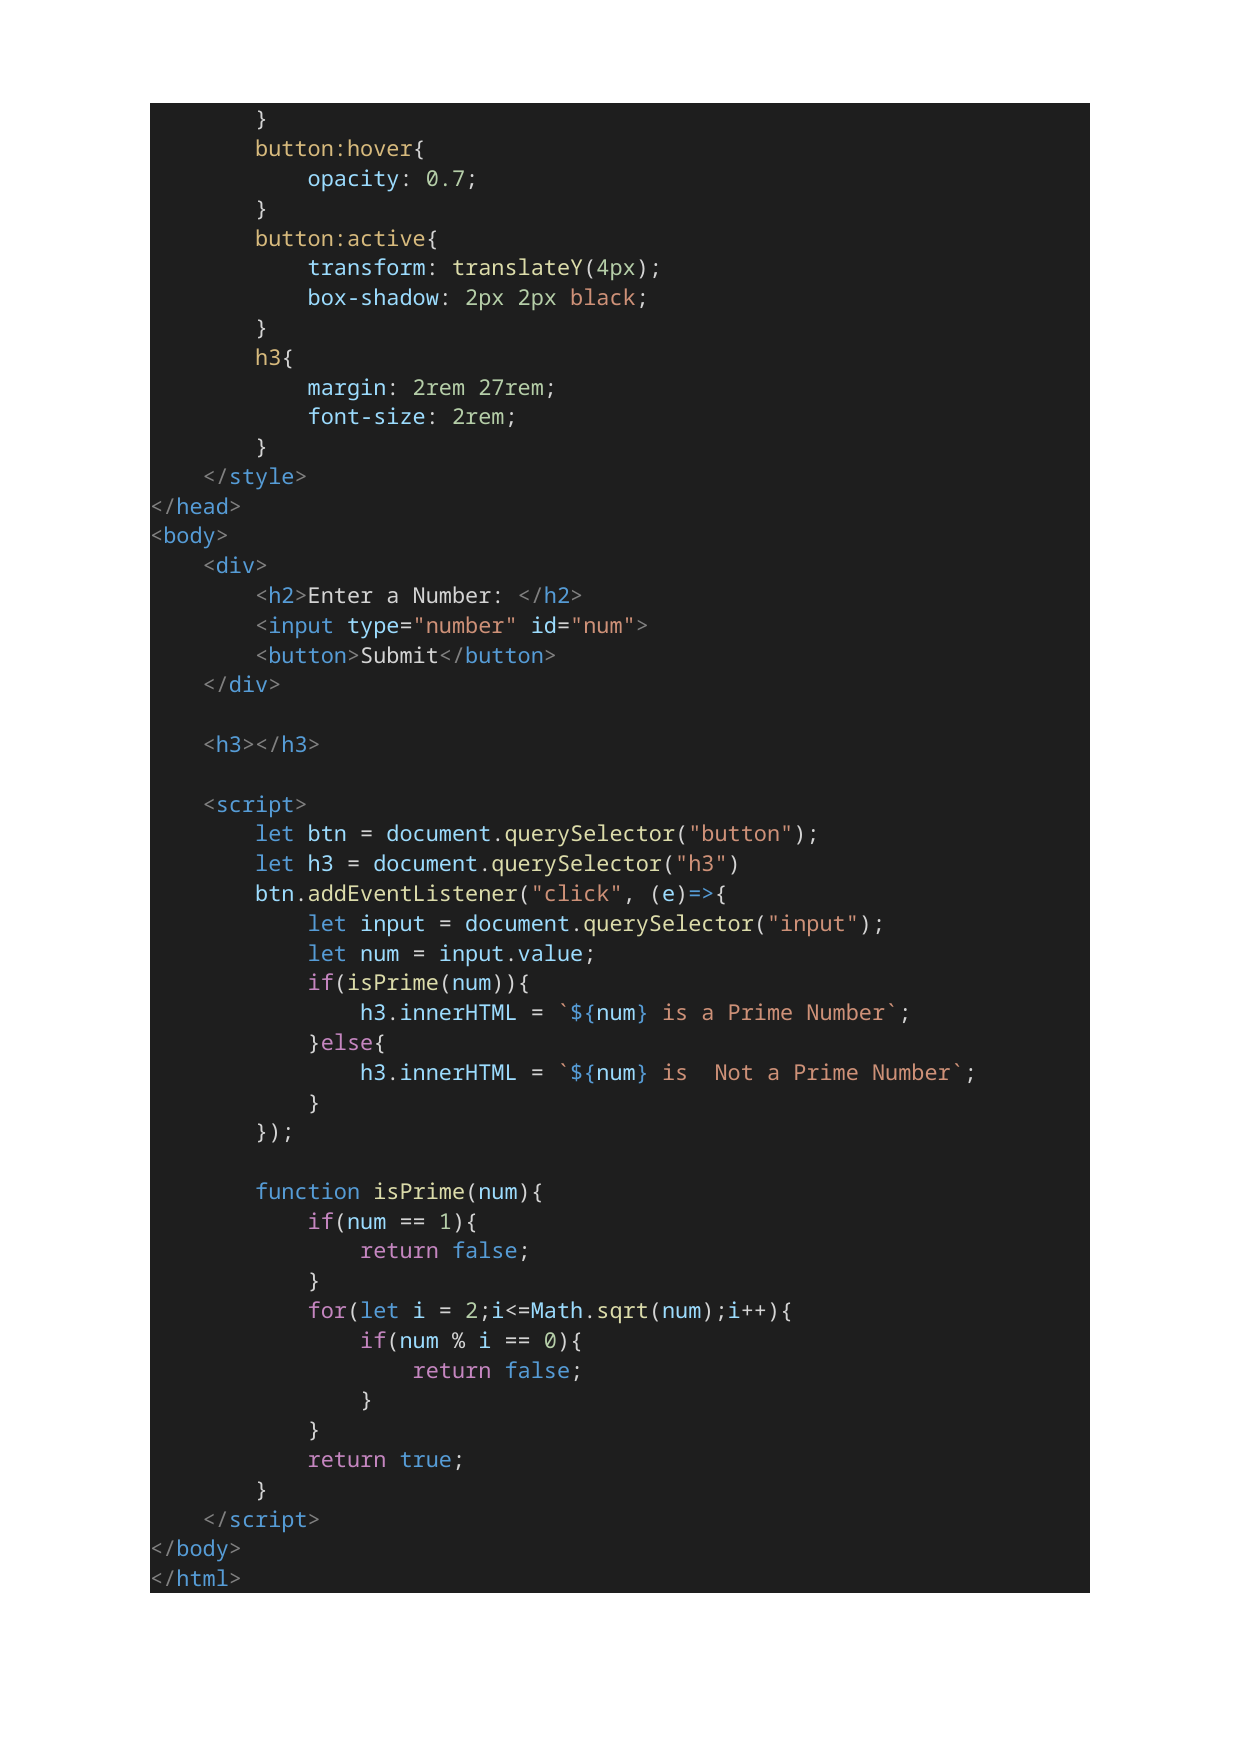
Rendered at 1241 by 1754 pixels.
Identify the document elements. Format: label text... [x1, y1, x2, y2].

text <script> [150, 789, 1090, 818]
text btn.addEventListener("click", (e)=>{ [150, 878, 1090, 908]
text let btn = document.querySelector("button"); [150, 818, 1090, 848]
text } [150, 1087, 1090, 1116]
text <body> [150, 521, 1090, 550]
text button:active{ [150, 223, 1090, 252]
text } [150, 193, 1090, 223]
text <input type="number" id="num"> [150, 610, 1090, 640]
text } [150, 1384, 1090, 1414]
text font-size: 2rem; [150, 401, 1090, 431]
text </body> [150, 1533, 1090, 1563]
text <div> [150, 550, 1090, 580]
text h3.innerHTML = `${num} is a Prime Number`; [150, 997, 1090, 1027]
text }else{ [150, 1027, 1090, 1057]
text <h3></h3> [150, 729, 1090, 759]
text h3.innerHTML = `${num} is Not a Prime Number`; [150, 1057, 1090, 1087]
text for(let i = 2;i<=Math.sqrt(num);i++){ [150, 1295, 1090, 1325]
text } [150, 1265, 1090, 1295]
text } [150, 1474, 1090, 1504]
text return false; [150, 1236, 1090, 1265]
text if(num % i == 0){ [150, 1325, 1090, 1355]
text } [150, 1414, 1090, 1444]
text transform: translateY(4px); [150, 252, 1090, 282]
text </script> [150, 1504, 1090, 1533]
text </html> [150, 1563, 1090, 1593]
text } [150, 103, 1090, 133]
text <button>Submit</button> [150, 640, 1090, 669]
text if(num == 1){ [150, 1206, 1090, 1236]
text button:hover{ [150, 133, 1090, 163]
text h3{ [150, 342, 1090, 372]
text let h3 = document.querySelector("h3") [150, 848, 1090, 878]
text return false; [150, 1355, 1090, 1384]
text </div> [150, 669, 1090, 699]
text opacity: 0.7; [150, 163, 1090, 193]
text if(isPrime(num)){ [150, 967, 1090, 997]
text </head> [150, 491, 1090, 521]
text } [150, 431, 1090, 461]
text }); [150, 1116, 1090, 1146]
text <h2>Enter a Number: </h2> [150, 580, 1090, 610]
text } [150, 312, 1090, 342]
text let input = document.querySelector("input"); [150, 908, 1090, 938]
text margin: 2rem 27rem; [150, 372, 1090, 401]
text return true; [150, 1444, 1090, 1474]
text </style> [150, 461, 1090, 491]
text function isPrime(num){ [150, 1176, 1090, 1206]
text let num = input.value; [150, 938, 1090, 967]
text box-shadow: 2px 2px black; [150, 282, 1090, 312]
